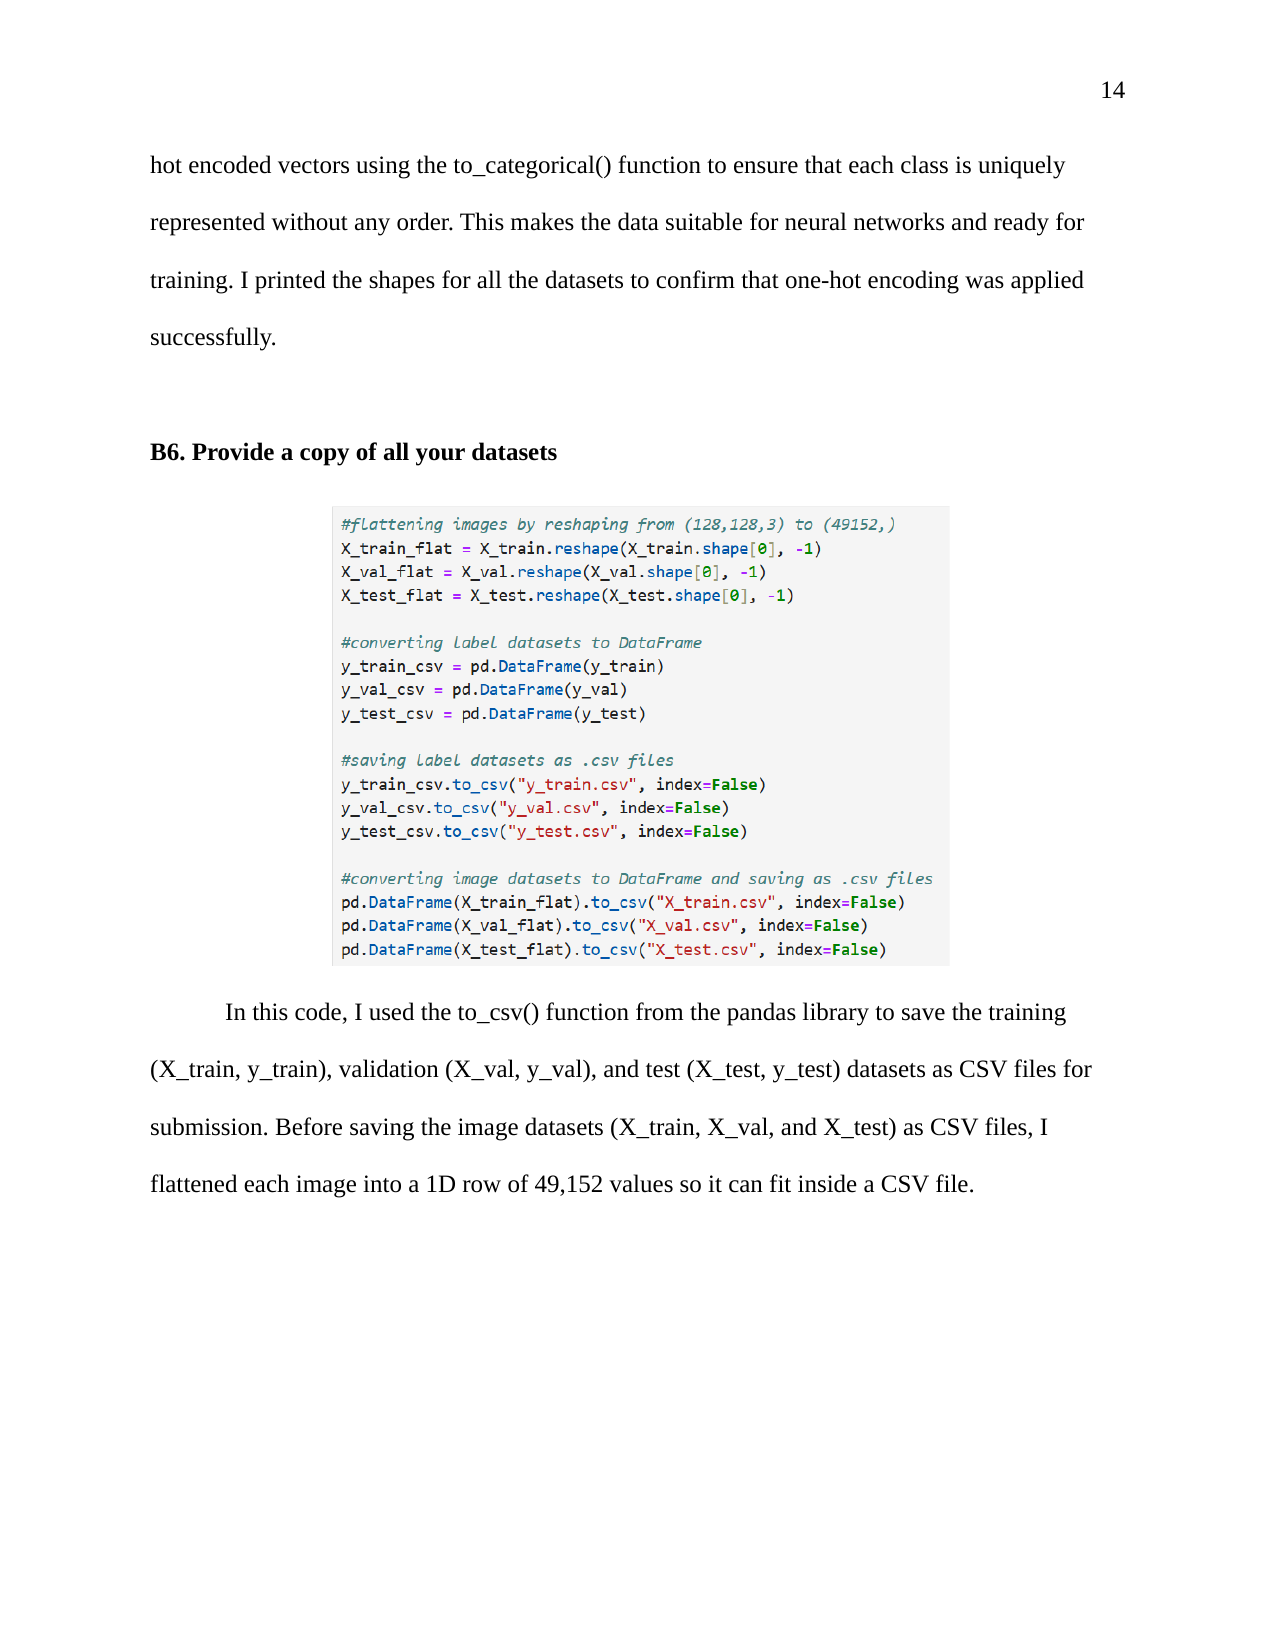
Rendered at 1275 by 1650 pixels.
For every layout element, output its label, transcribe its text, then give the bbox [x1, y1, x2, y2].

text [150, 150, 1125, 351]
picture [325, 495, 950, 966]
text B6. Provide a copy of all your datasets [150, 437, 1125, 466]
text In this code, I used the to_csv() function from the pandas library to save the training (X_train, y_train), validation (X_val, y_val), and test (X_test, y_test) datasets as CSV files for submission. Before saving the image datasets (X_train, X_val, and X_test) as CSV files, I flattened each image into a 1D row of 49,152 values so it can fit inside a CSV file. [150, 997, 1125, 1198]
